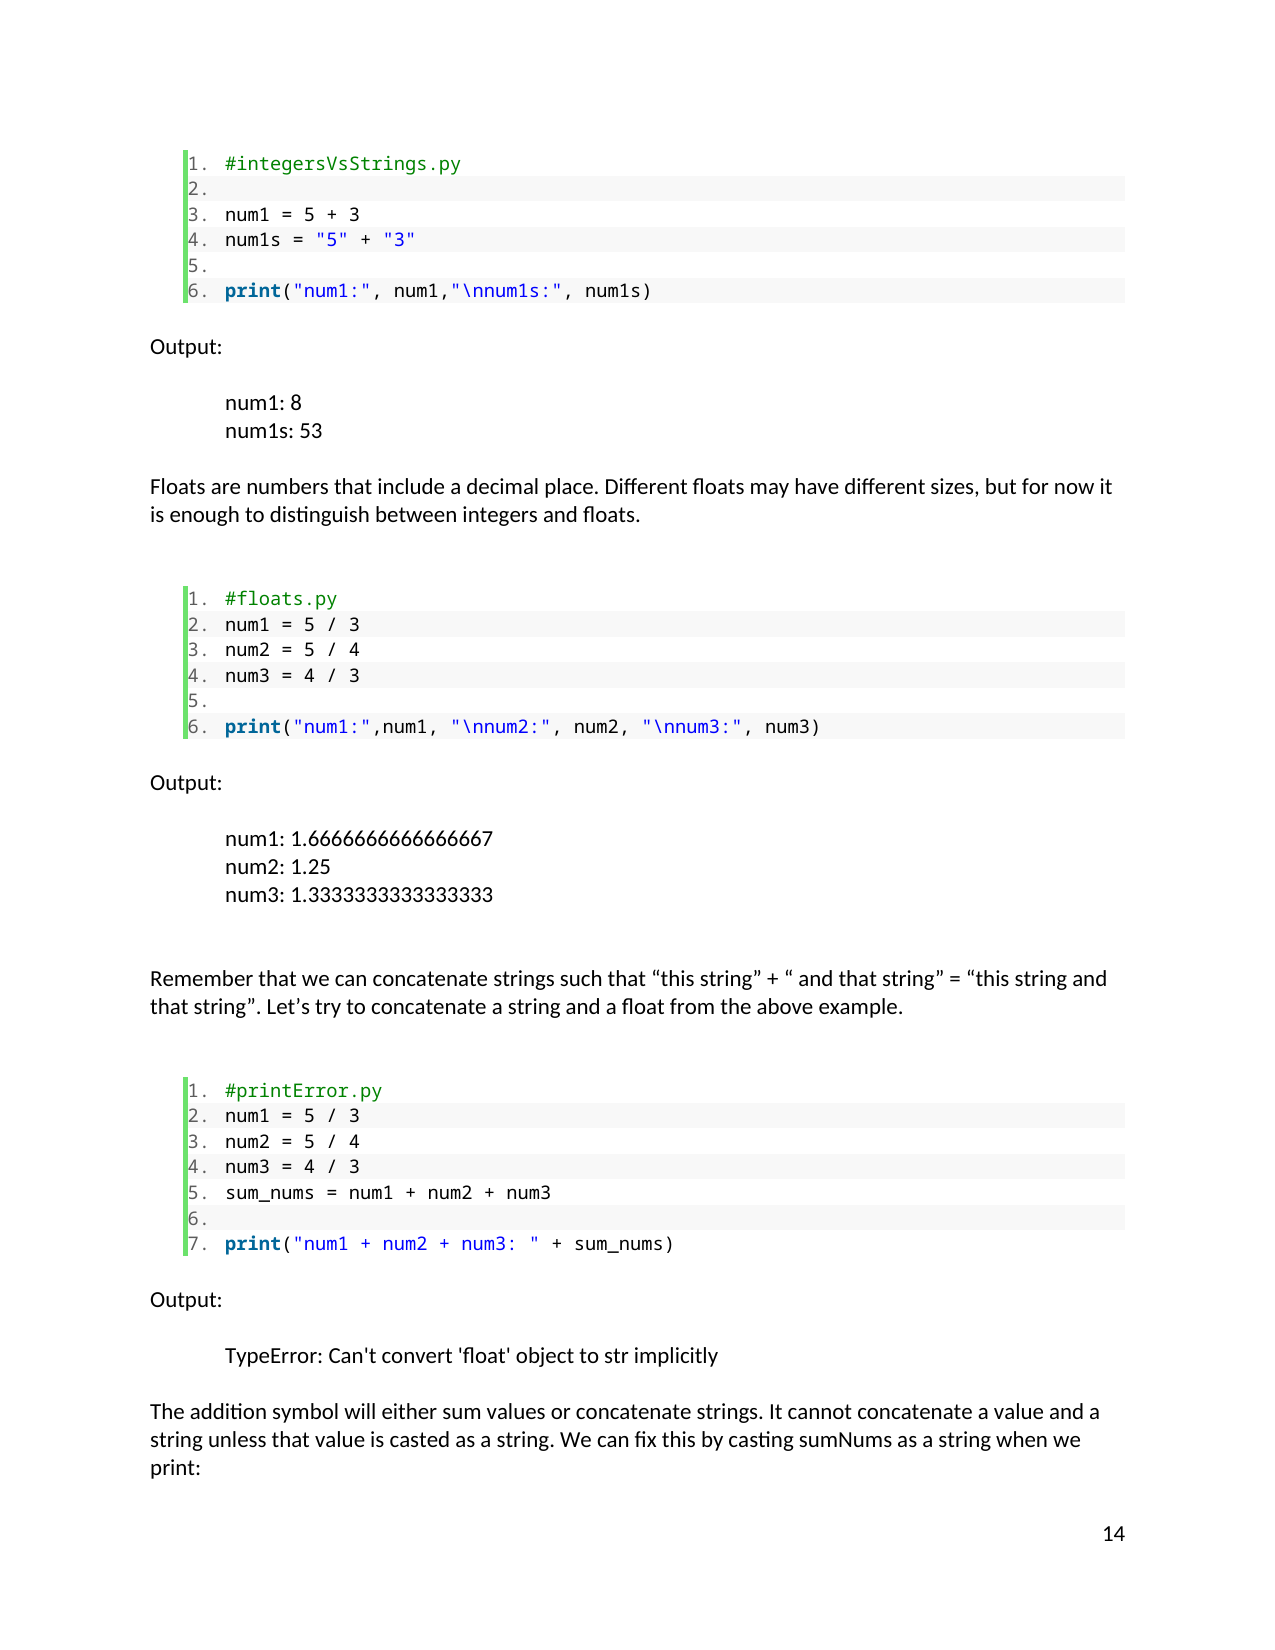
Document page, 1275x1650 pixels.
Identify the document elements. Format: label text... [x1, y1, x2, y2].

text Output: [150, 768, 1125, 796]
text Output: [150, 1285, 1125, 1313]
list num2 = 5 / 4 [188, 1128, 1125, 1154]
list print("num1 + num2 + num3: " + sum_nums) [188, 1230, 1125, 1256]
list print("num1:",num1, "\nnum2:", num2, "\nnum3:", num3) [188, 713, 1125, 739]
text TypeError: Can't convert 'float' object to str implicitly [150, 1341, 1125, 1369]
list num1 = 5 / 3 [188, 1103, 1125, 1128]
list #integersVsStrings.py [188, 150, 1125, 176]
text num1s: 53 [225, 416, 1125, 444]
list num1s = "5" + "3" [188, 227, 1125, 252]
list print("num1:", num1,"\nnum1s:", num1s) [188, 278, 1125, 303]
list #floats.py [188, 586, 1125, 611]
text The addition symbol will either sum values or concatenate strings. It cannot concatenate a value and a string unless that value is casted as a string. We can fix this by casting sumNums as a string when we print: [150, 1397, 1125, 1481]
text Floats are numbers that include a decimal place. Different floats may have different sizes, but for now it is enough to distinguish between integers and floats. [150, 472, 1125, 528]
text num1: 8 [225, 388, 1125, 416]
list num1 = 5 / 3 [188, 611, 1125, 637]
list num3 = 4 / 3 [188, 1154, 1125, 1179]
list num2 = 5 / 4 [188, 637, 1125, 662]
text Output: [150, 332, 1125, 360]
text num3: 1.3333333333333333 [225, 880, 1125, 908]
text num2: 1.25 [225, 852, 1125, 880]
text Remember that we can concatenate strings such that “this string” + “ and that string” = “this string and that string”. Let’s try to concatenate a string and a float from the above example. [150, 964, 1125, 1020]
text num1: 1.6666666666666667 [225, 824, 1125, 852]
list sum_nums = num1 + num2 + num3 [188, 1179, 1125, 1205]
list num3 = 4 / 3 [188, 662, 1125, 688]
list #printError.py [188, 1077, 1125, 1103]
list num1 = 5 + 3 [188, 201, 1125, 227]
